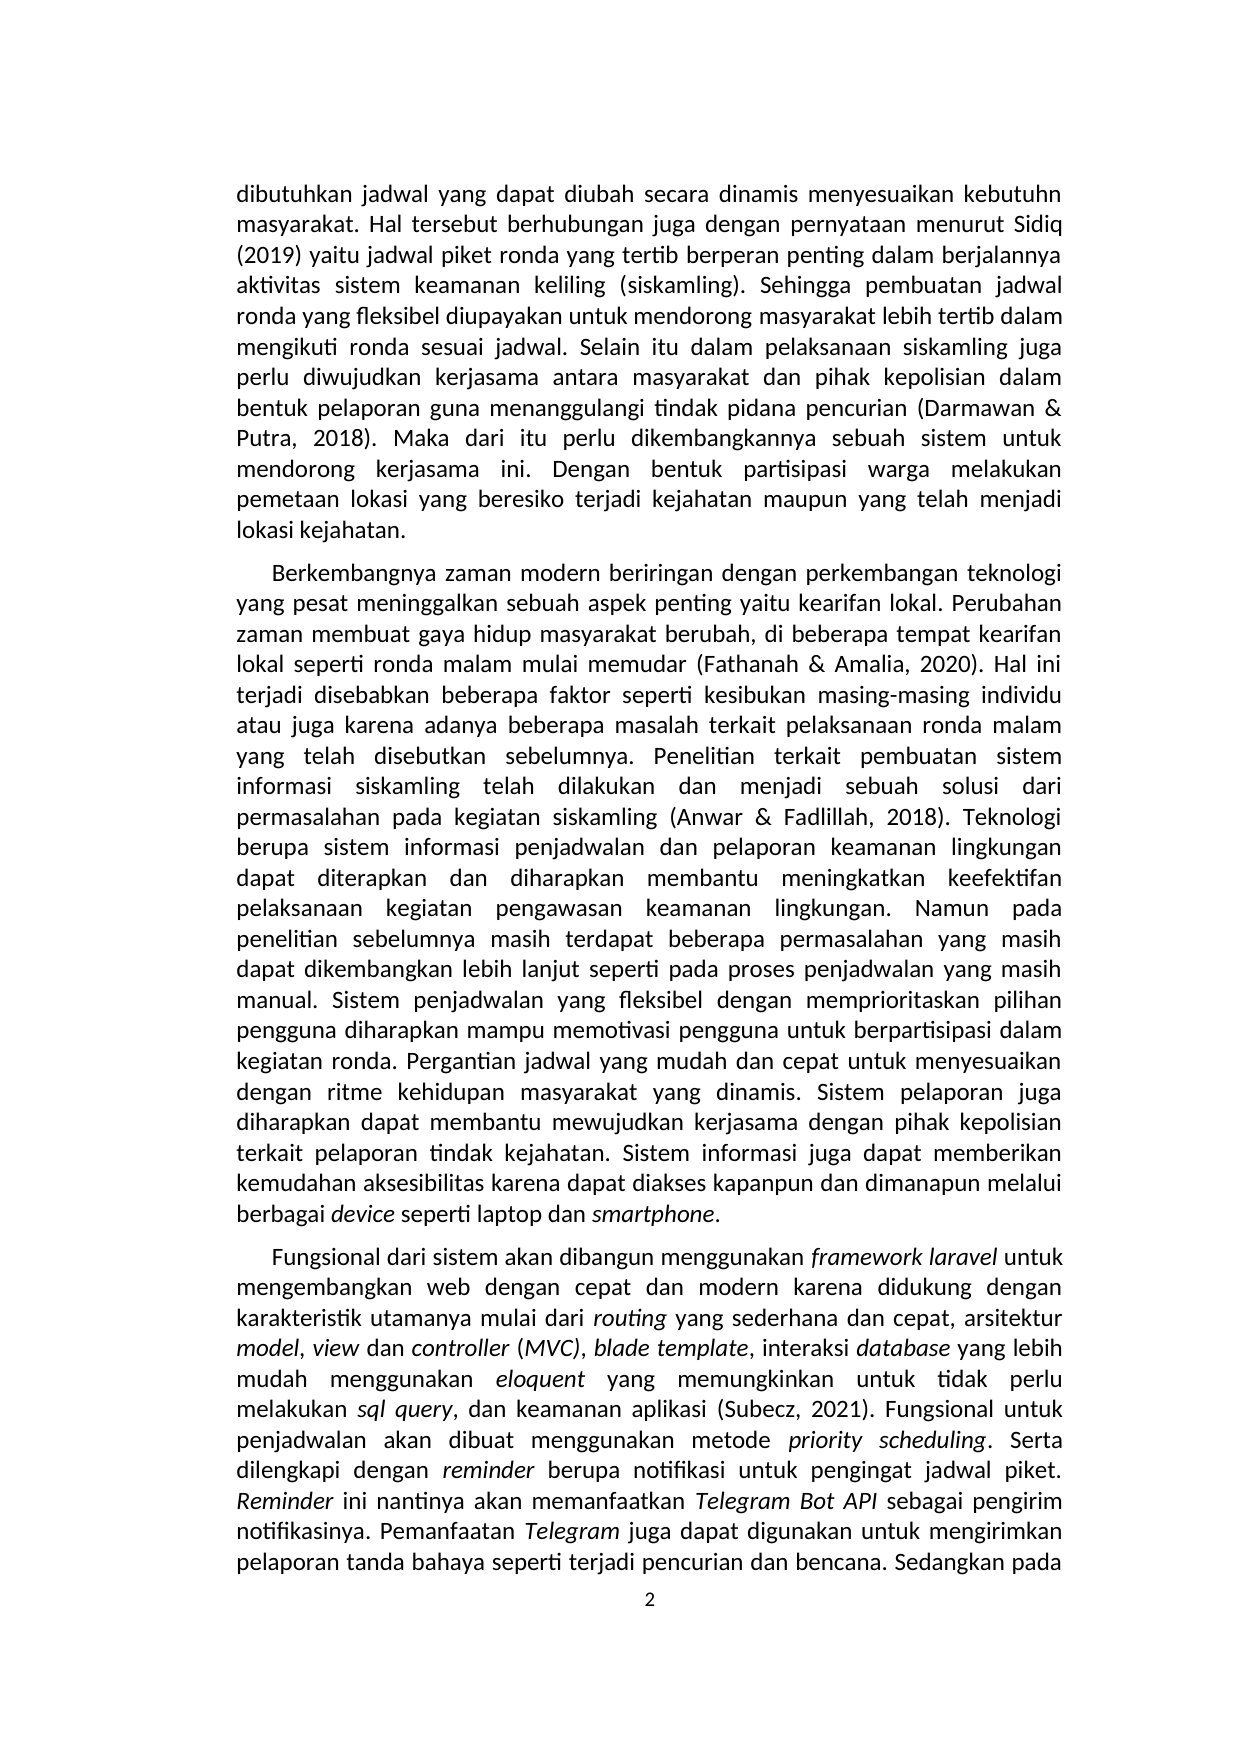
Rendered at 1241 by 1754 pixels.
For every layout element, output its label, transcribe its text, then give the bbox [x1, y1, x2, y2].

text Berkembangnya zaman modern beriringan dengan perkembangan teknologi yang pesat meninggalkan sebuah aspek penting yaitu kearifan lokal. Perubahan zaman membuat gaya hidup masyarakat berubah, di beberapa tempat kearifan lokal seperti ronda malam mulai memudar (Fathanah & Amalia, 2020). Hal ini terjadi disebabkan beberapa faktor seperti kesibukan masing-masing individu atau juga karena adanya beberapa masalah terkait pelaksanaan ronda malam yang telah disebutkan sebelumnya. Penelitian terkait pembuatan sistem informasi siskamling telah dilakukan dan menjadi sebuah solusi dari permasalahan pada kegiatan siskamling (Anwar & Fadlillah, 2018). Teknologi berupa sistem informasi penjadwalan dan pelaporan keamanan lingkungan dapat diterapkan dan diharapkan membantu meningkatkan keefektifan pelaksanaan kegiatan pengawasan keamanan lingkungan. Namun pada penelitian sebelumnya masih terdapat beberapa permasalahan yang masih dapat dikembangkan lebih lanjut seperti pada proses penjadwalan yang masih manual. Sistem penjadwalan yang fleksibel dengan memprioritaskan pilihan pengguna diharapkan mampu memotivasi pengguna untuk berpartisipasi dalam kegiatan ronda. Pergantian jadwal yang mudah dan cepat untuk menyesuaikan dengan ritme kehidupan masyarakat yang dinamis. Sistem pelaporan juga diharapkan dapat membantu mewujudkan kerjasama dengan pihak kepolisian terkait pelaporan tindak kejahatan. Sistem informasi juga dapat memberikan kemudahan aksesibilitas karena dapat diakses kapanpun dan dimanapun melalui berbagai device seperti laptop dan smartphone. [236, 557, 1063, 1228]
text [236, 178, 1063, 544]
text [236, 1241, 1063, 1577]
